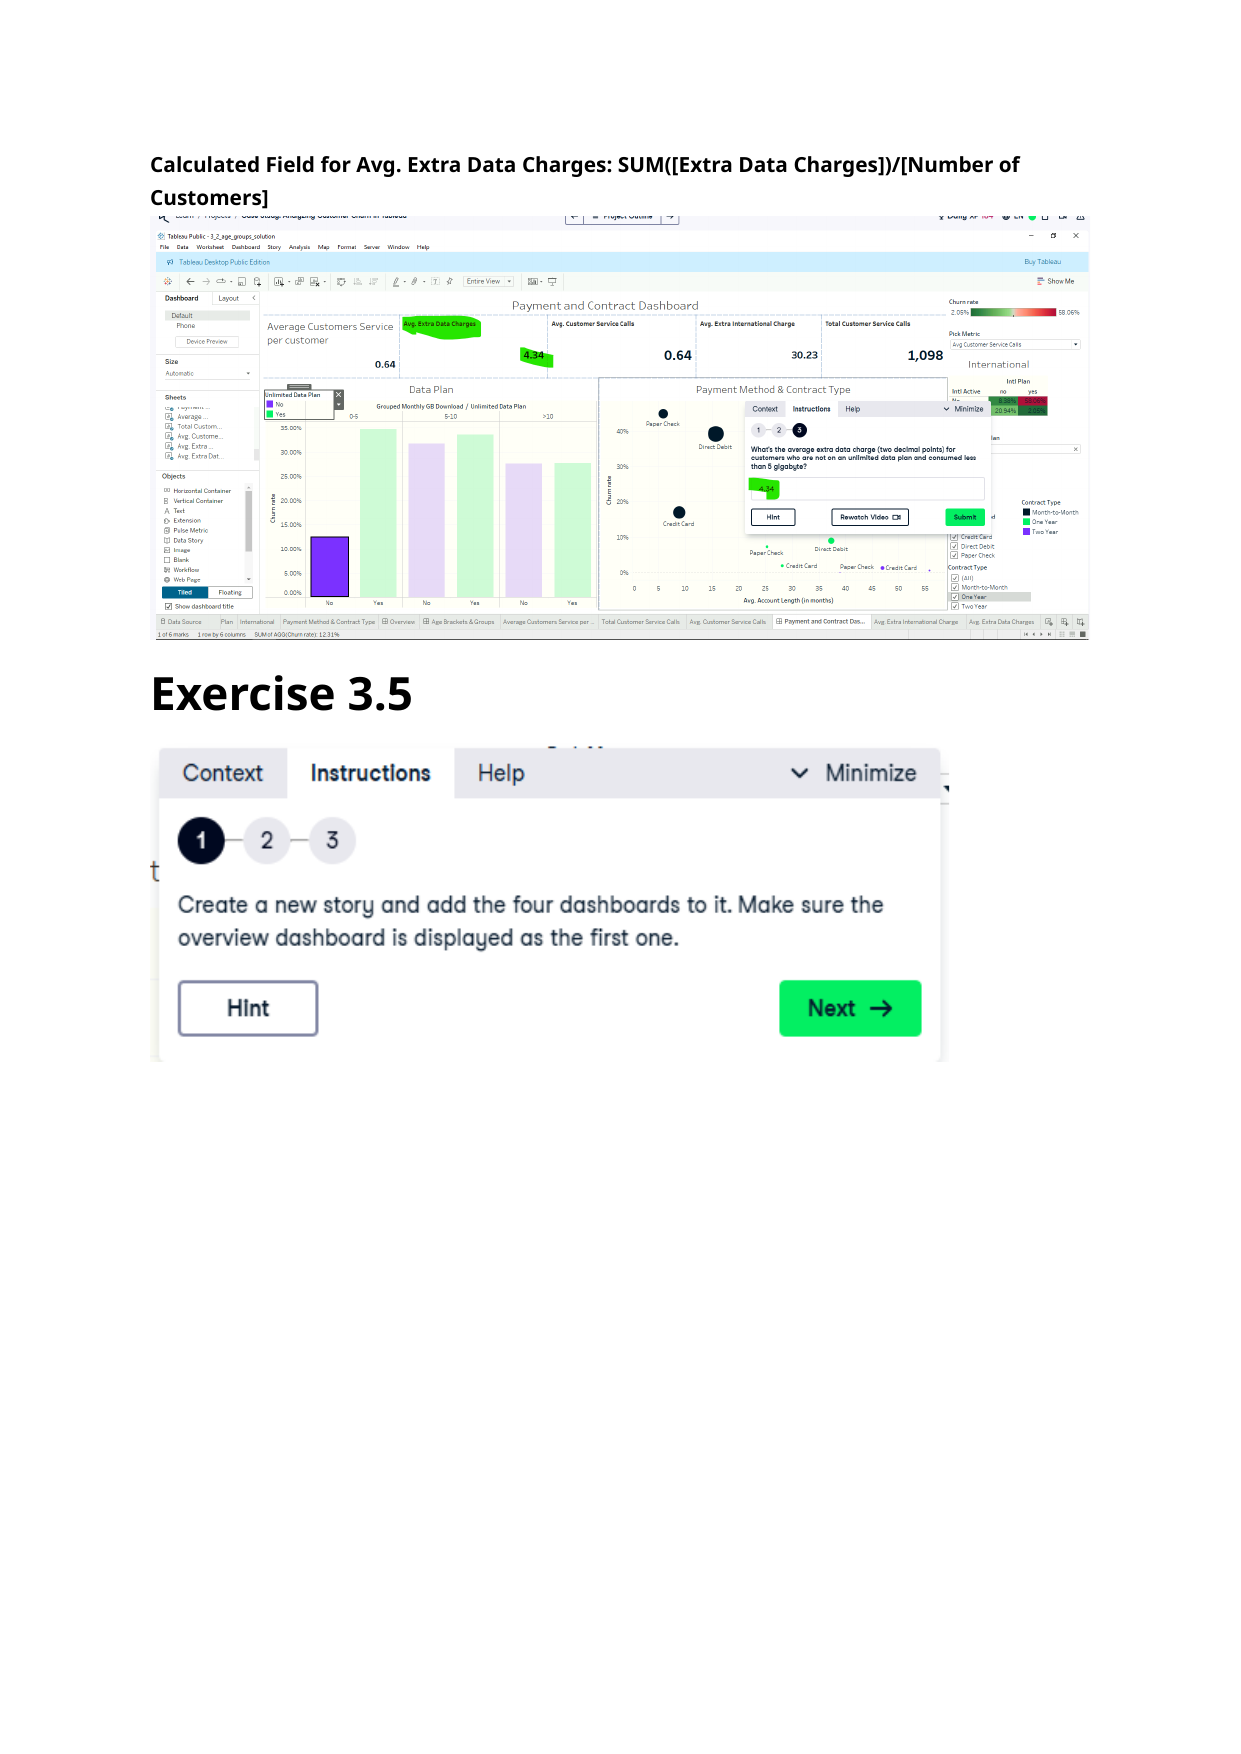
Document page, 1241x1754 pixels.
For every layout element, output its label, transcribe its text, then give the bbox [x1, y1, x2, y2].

text Calculated Field for Avg. Extra Data Charges: SUM([Extra Data Charges])/[Number of Customers] [150, 150, 1090, 216]
picture [150, 728, 950, 1062]
picture [150, 216, 1091, 640]
